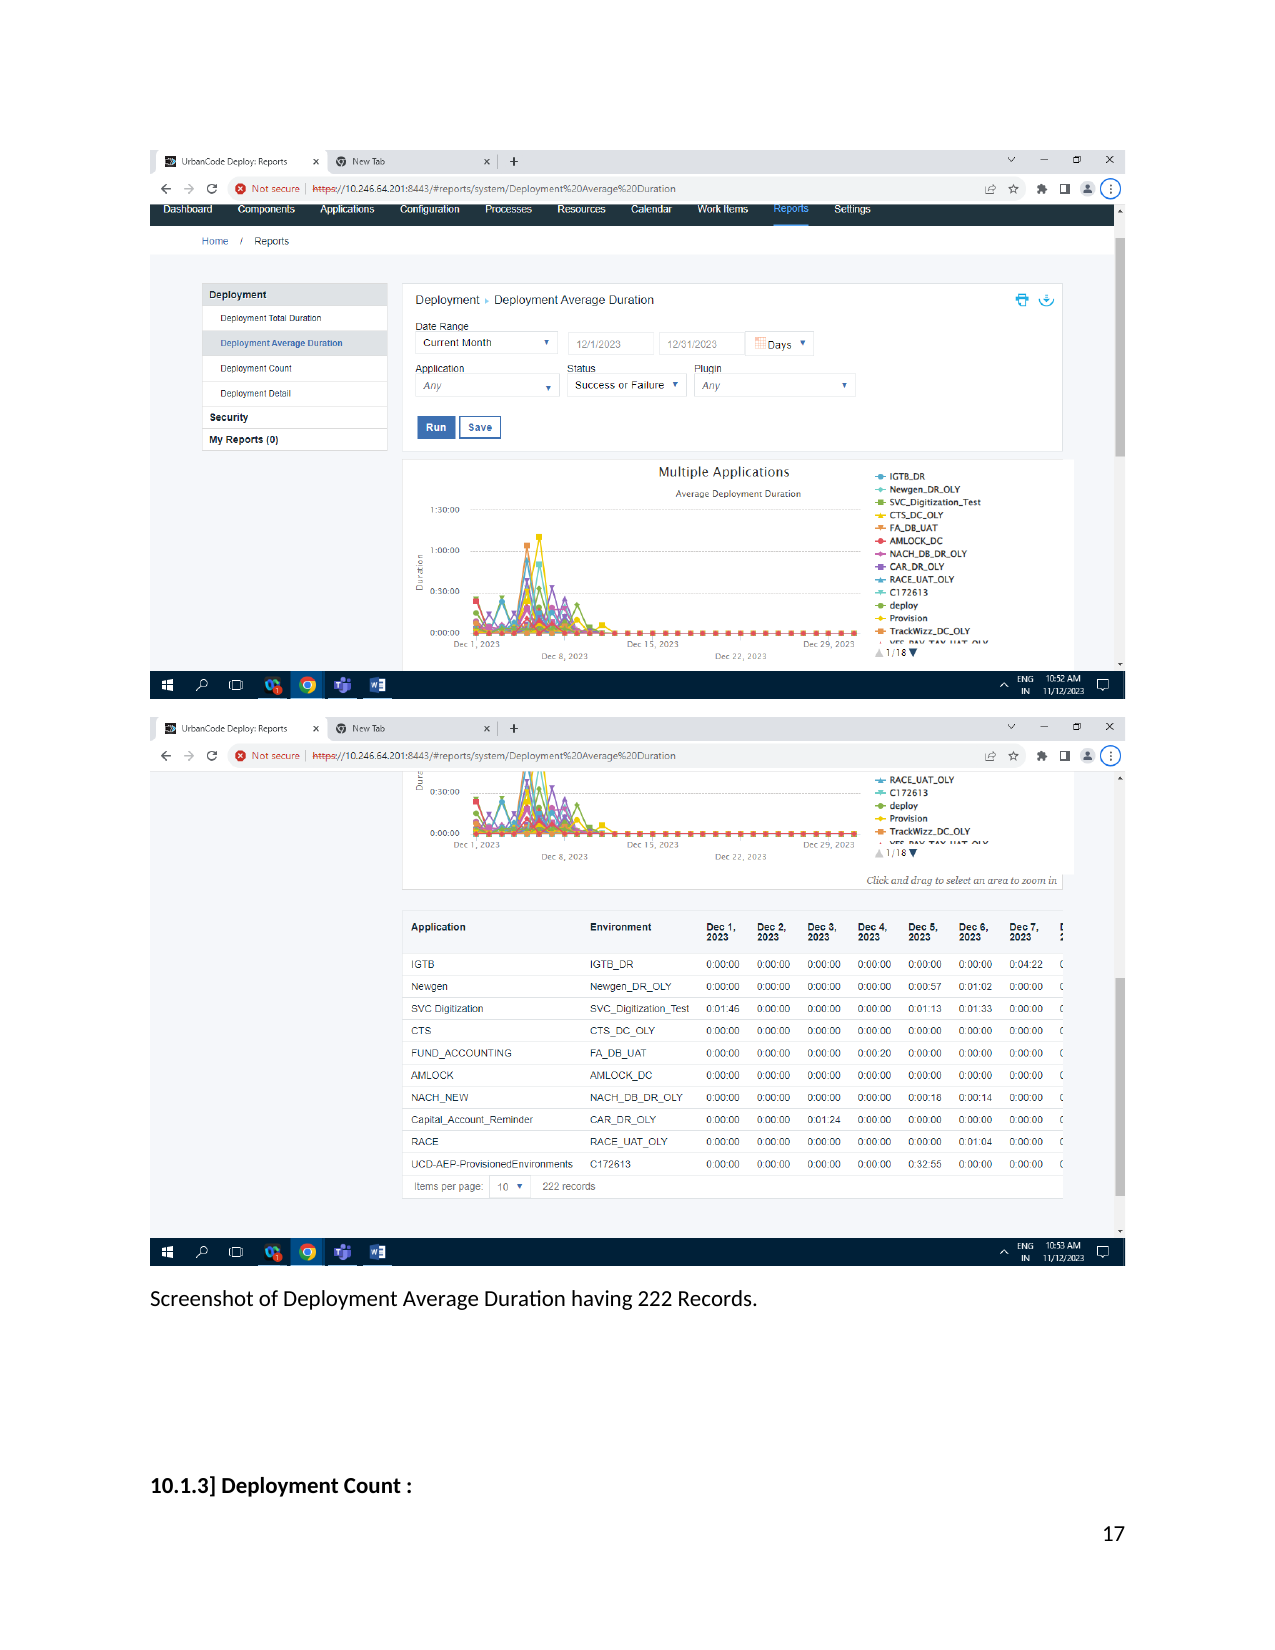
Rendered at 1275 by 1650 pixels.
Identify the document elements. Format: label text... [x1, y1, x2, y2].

text Screenshot of Deployment Average Duration having 222 Records. [150, 1284, 1125, 1312]
picture [150, 150, 1125, 699]
picture [150, 717, 1125, 1266]
text 10.1.3] Deployment Count : [150, 1471, 1125, 1499]
